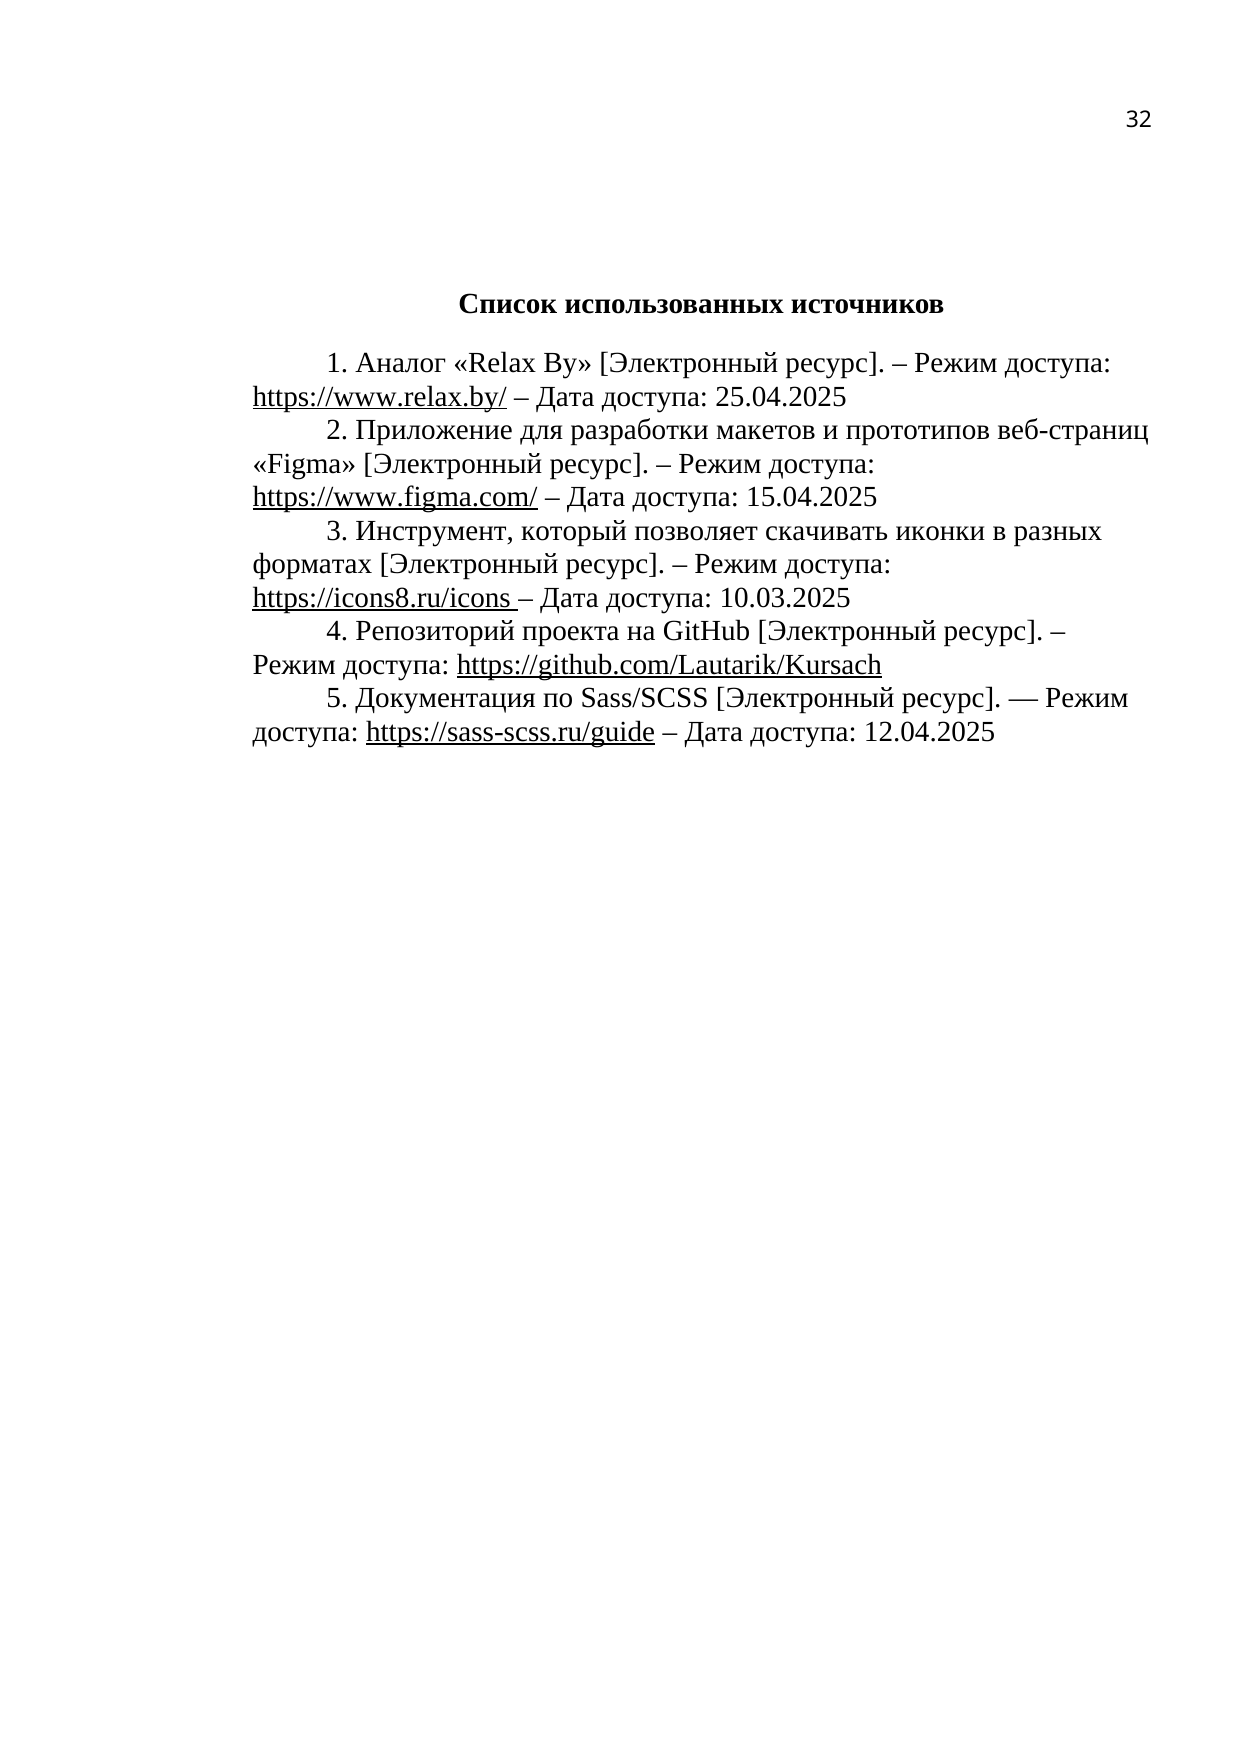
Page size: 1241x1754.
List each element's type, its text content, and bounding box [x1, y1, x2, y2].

list Инструмент, который позволяет скачивать иконки в разных форматах [Электронный ресурс]. – Режим доступа: https://icons8.ru/icons – Дата доступа: 10.03.2025 [252, 513, 1152, 613]
text Список использованных источников [177, 287, 1152, 320]
list Репозиторий проекта на GitHub [Электронный ресурс]. – Режим доступа: https://github.com/Lautarik/Kursach [252, 613, 1152, 681]
list Аналог «Relax By» [Электронный ресурс]. – Режим доступа: https://www.relax.by/ – Дата доступа: 25.04.2025 [252, 345, 1152, 412]
list Документация по Sass/SCSS [Электронный ресурс]. — Режим доступа: https://sass-scss.ru/guide – Дата доступа: 12.04.2025 [252, 681, 1152, 748]
list Приложение для разработки макетов и прототипов веб-страниц «Figma» [Электронный ресурс]. – Режим доступа: https://www.figma.com/ – Дата доступа: 15.04.2025 [252, 412, 1152, 513]
